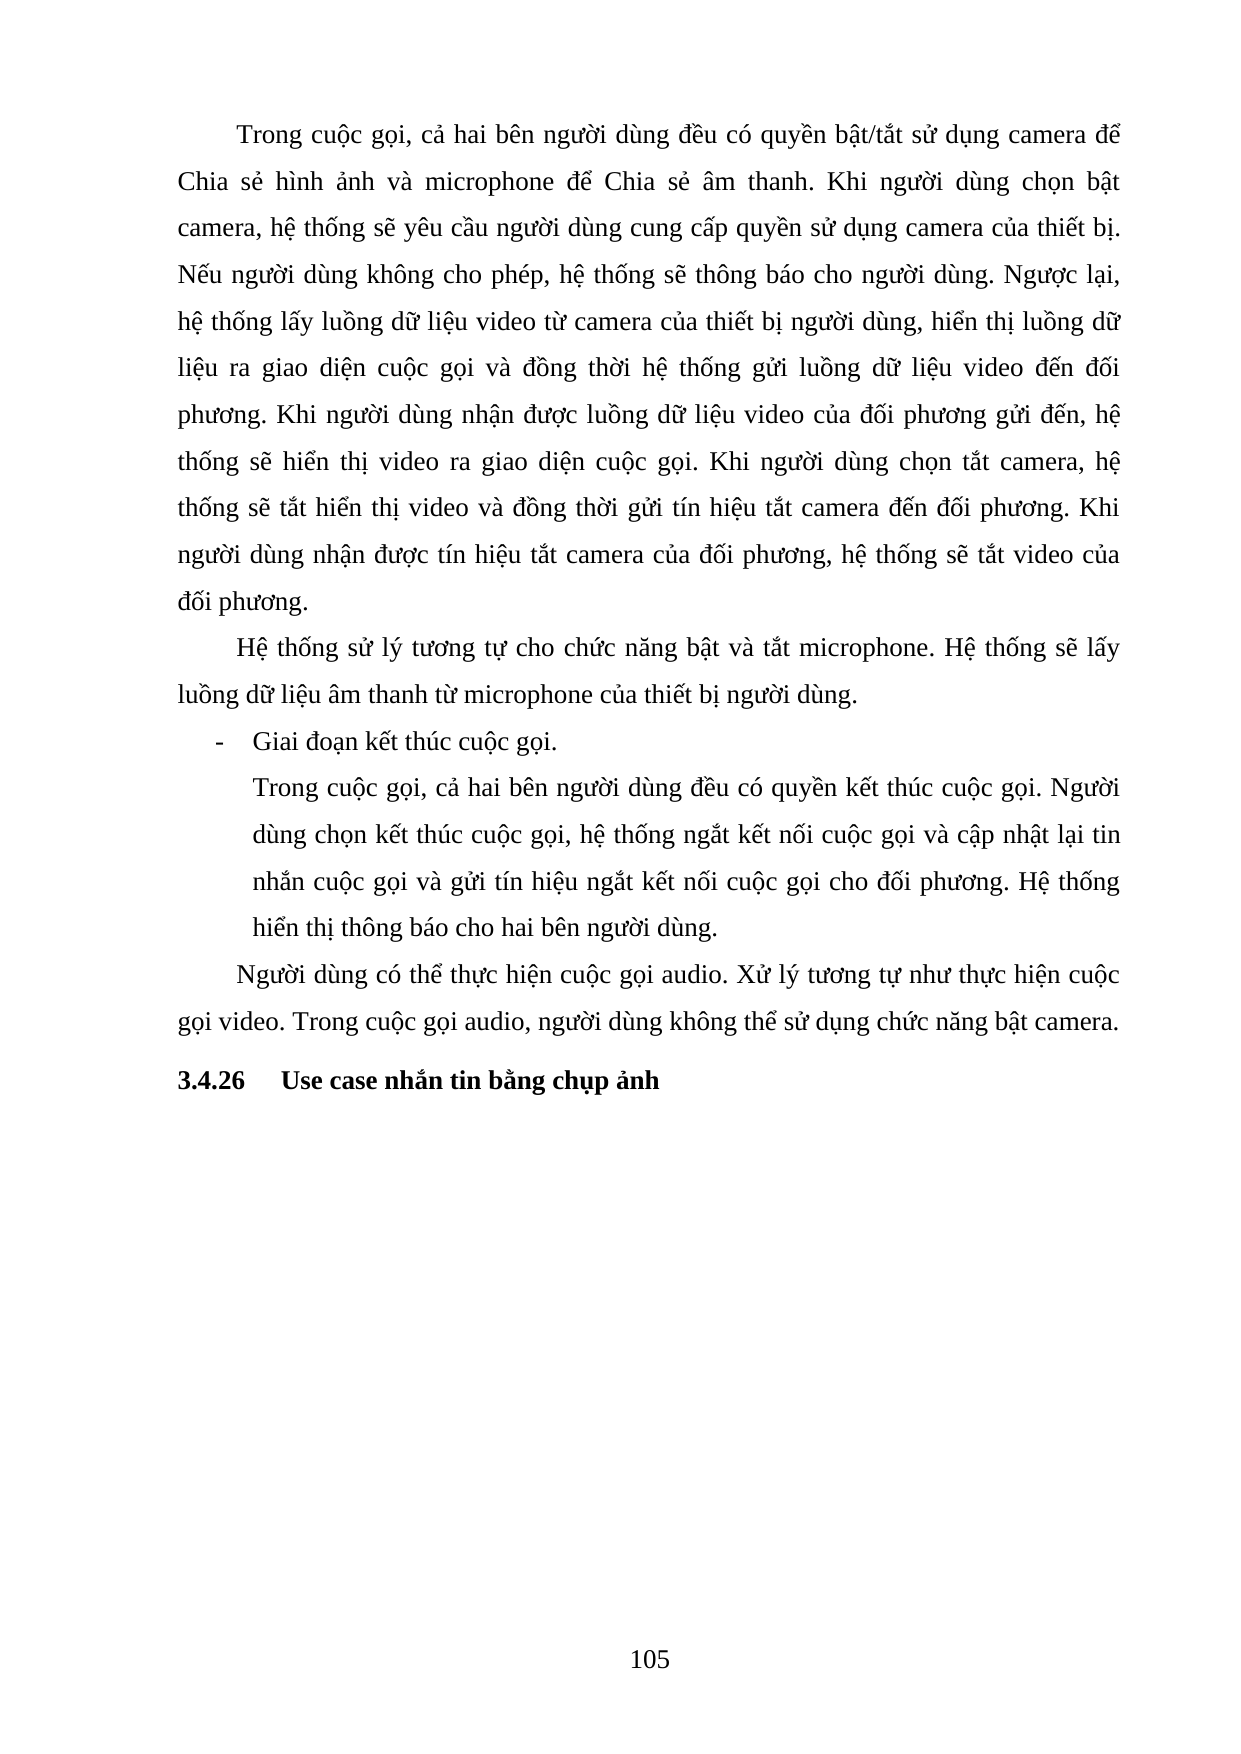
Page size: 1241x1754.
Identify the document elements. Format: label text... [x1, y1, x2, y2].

text Trong cuộc gọi, cả hai bên người dùng đều có quyền bật/tắt sử dụng camera để Chia sẻ hình ảnh và microphone để Chia sẻ âm thanh. Khi người dùng chọn bật camera, hệ thống sẽ yêu cầu người dùng cung cấp quyền sử dụng camera của thiết bị. Nếu người dùng không cho phép, hệ thống sẽ thông báo cho người dùng. Ngược lại, hệ thống lấy luồng dữ liệu video từ camera của thiết bị người dùng, hiển thị luồng dữ liệu ra giao diện cuộc gọi và đồng thời hệ thống gửi luồng dữ liệu video đến đối phương. Khi người dùng nhận được luồng dữ liệu video của đối phương gửi đến, hệ thống sẽ hiển thị video ra giao diện cuộc gọi. Khi người dùng chọn tắt camera, hệ thống sẽ tắt hiển thị video và đồng thời gửi tín hiệu tắt camera đến đối phương. Khi người dùng nhận được tín hiệu tắt camera của đối phương, hệ thống sẽ tắt video của đối phương. [177, 118, 1122, 616]
list Use case nhắn tin bằng chụp ảnh [177, 1064, 1122, 1095]
text Hệ thống sử lý tương tự cho chức năng bật và tắt microphone. Hệ thống sẽ lấy luồng dữ liệu âm thanh từ microphone của thiết bị người dùng. [177, 631, 1122, 709]
list Giai đoạn kết thúc cuộc gọi. [215, 725, 1122, 756]
text Trong cuộc gọi, cả hai bên người dùng đều có quyền kết thúc cuộc gọi. Người dùng chọn kết thúc cuộc gọi, hệ thống ngắt kết nối cuộc gọi và cập nhật lại tin nhắn cuộc gọi và gửi tín hiệu ngắt kết nối cuộc gọi cho đối phương. Hệ thống hiển thị thông báo cho hai bên người dùng. [252, 771, 1122, 943]
text Người dùng có thể thực hiện cuộc gọi audio. Xử lý tương tự như thực hiện cuộc gọi video. Trong cuộc gọi audio, người dùng không thể sử dụng chức năng bật camera. [177, 958, 1122, 1036]
